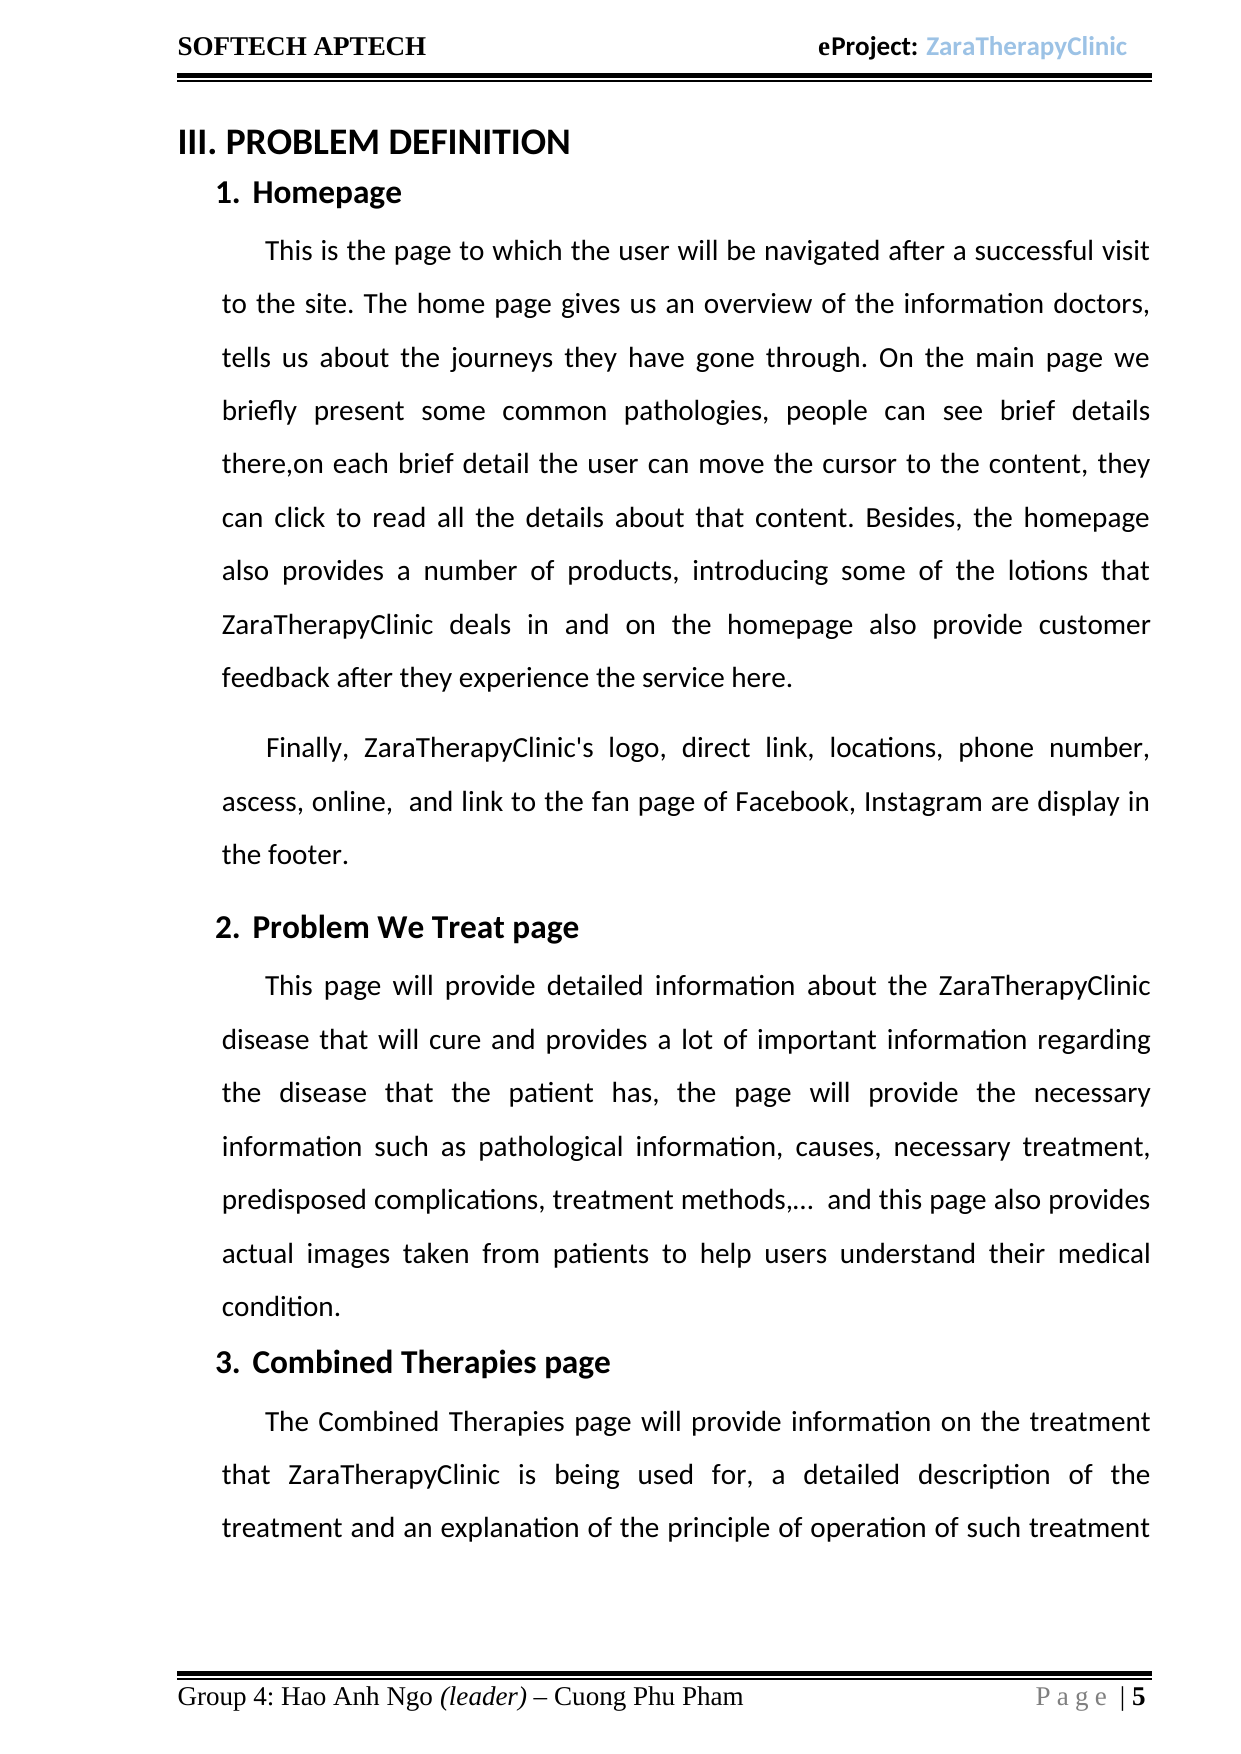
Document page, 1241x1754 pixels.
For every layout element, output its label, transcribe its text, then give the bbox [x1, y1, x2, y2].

subtitle III. PROBLEM DEFINITION [177, 118, 1152, 164]
list Problem We Treat page [215, 906, 1152, 947]
list Homepage [215, 171, 1152, 212]
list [222, 1403, 1152, 1545]
list This page will provide detailed information about the ZaraTherapyClinic disease that will cure and provides a lot of important information regarding the disease that the patient has, the page will provide the necessary information such as pathological information, causes, necessary treatment, predisposed complications, treatment methods,… and this page also provides actual images taken from patients to help users understand their medical condition. [222, 967, 1152, 1324]
list This is the page to which the user will be navigated after a successful visit to the site. The home page gives us an overview of the information doctors, tells us about the journeys they have gone through. On the main page we briefly present some common pathologies, people can see brief details there,on each brief detail the user can move the cursor to the content, they can click to read all the details about that content. Besides, the homepage also provides a number of products, introducing some of the lotions that ZaraTherapyClinic deals in and on the homepage also provide customer feedback after they experience the service here. [222, 232, 1152, 695]
list Combined Therapies page [215, 1342, 1152, 1382]
text Finally, ZaraTherapyClinic's logo, direct link, locations, phone number, ascess, online, and link to the fan page of Facebook, Instagram are display in the footer. [222, 729, 1152, 872]
